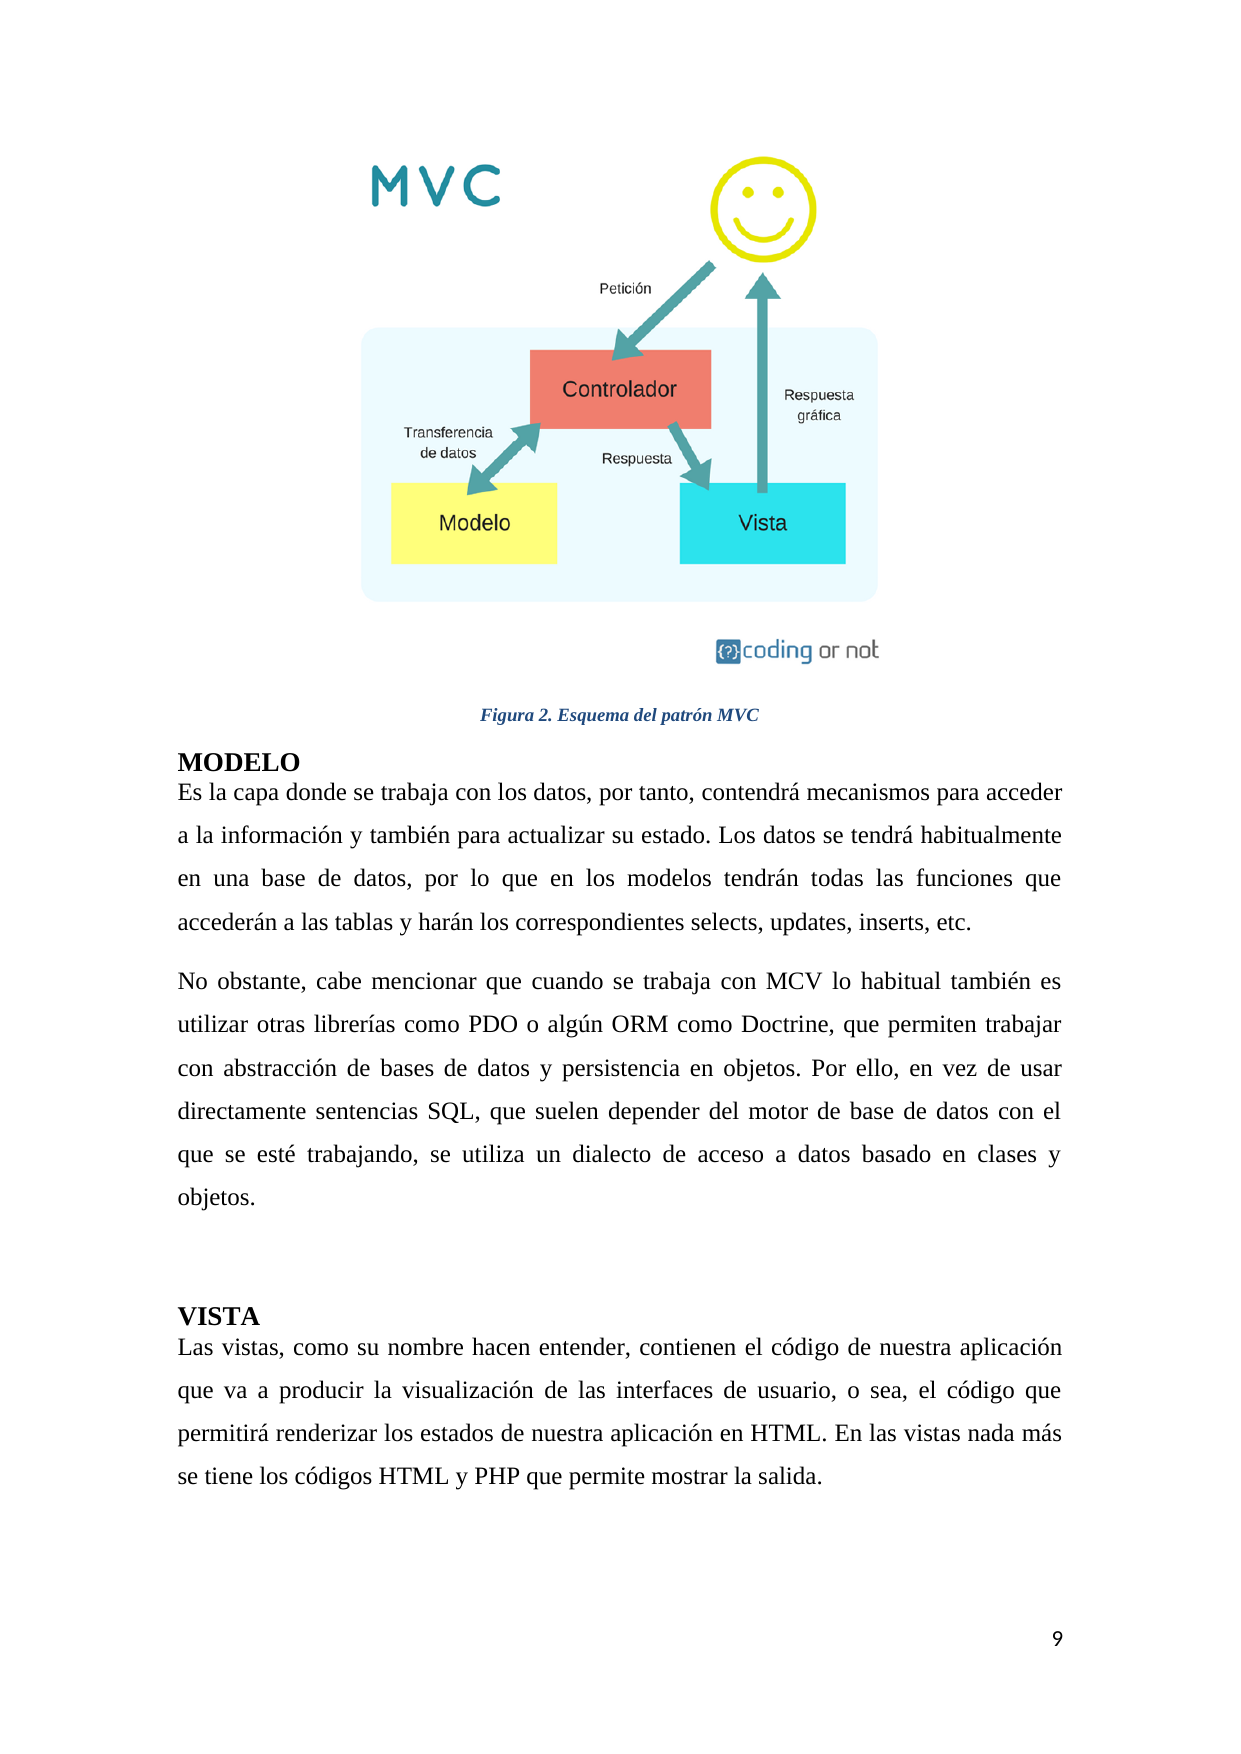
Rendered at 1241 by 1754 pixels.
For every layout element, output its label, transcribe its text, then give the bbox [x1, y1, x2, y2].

text Es la capa donde se trabaja con los datos, por tanto, contendrá mecanismos para acceder a la información y también para actualizar su estado. Los datos se tendrá habitualmente en una base de datos, por lo que en los modelos tendrán todas las funciones que accederán a las tablas y harán los correspondientes selects, updates, inserts, etc. [177, 777, 1063, 935]
subtitle VISTA [177, 1300, 1063, 1332]
picture [347, 133, 893, 679]
text Figura 2. Esquema del patrón MVC [177, 704, 1063, 725]
text Las vistas, como su nombre hacen entender, contienen el código de nuestra aplicación que va a producir la visualización de las interfaces de usuario, o sea, el código que permitirá renderizar los estados de nuestra aplicación en HTML. En las vistas nada más se tiene los códigos HTML y PHP que permite mostrar la salida. [177, 1332, 1063, 1490]
text No obstante, cabe mencionar que cuando se trabaja con MCV lo habitual también es utilizar otras librerías como PDO o algún ORM como Doctrine, que permiten trabajar con abstracción de bases de datos y persistencia en objetos. Por ello, en vez de usar directamente sentencias SQL, que suelen depender del motor de base de datos con el que se esté trabajando, se utiliza un dialecto de acceso a datos basado en clases y objetos. [177, 966, 1063, 1211]
subtitle MODELO [177, 746, 1063, 777]
